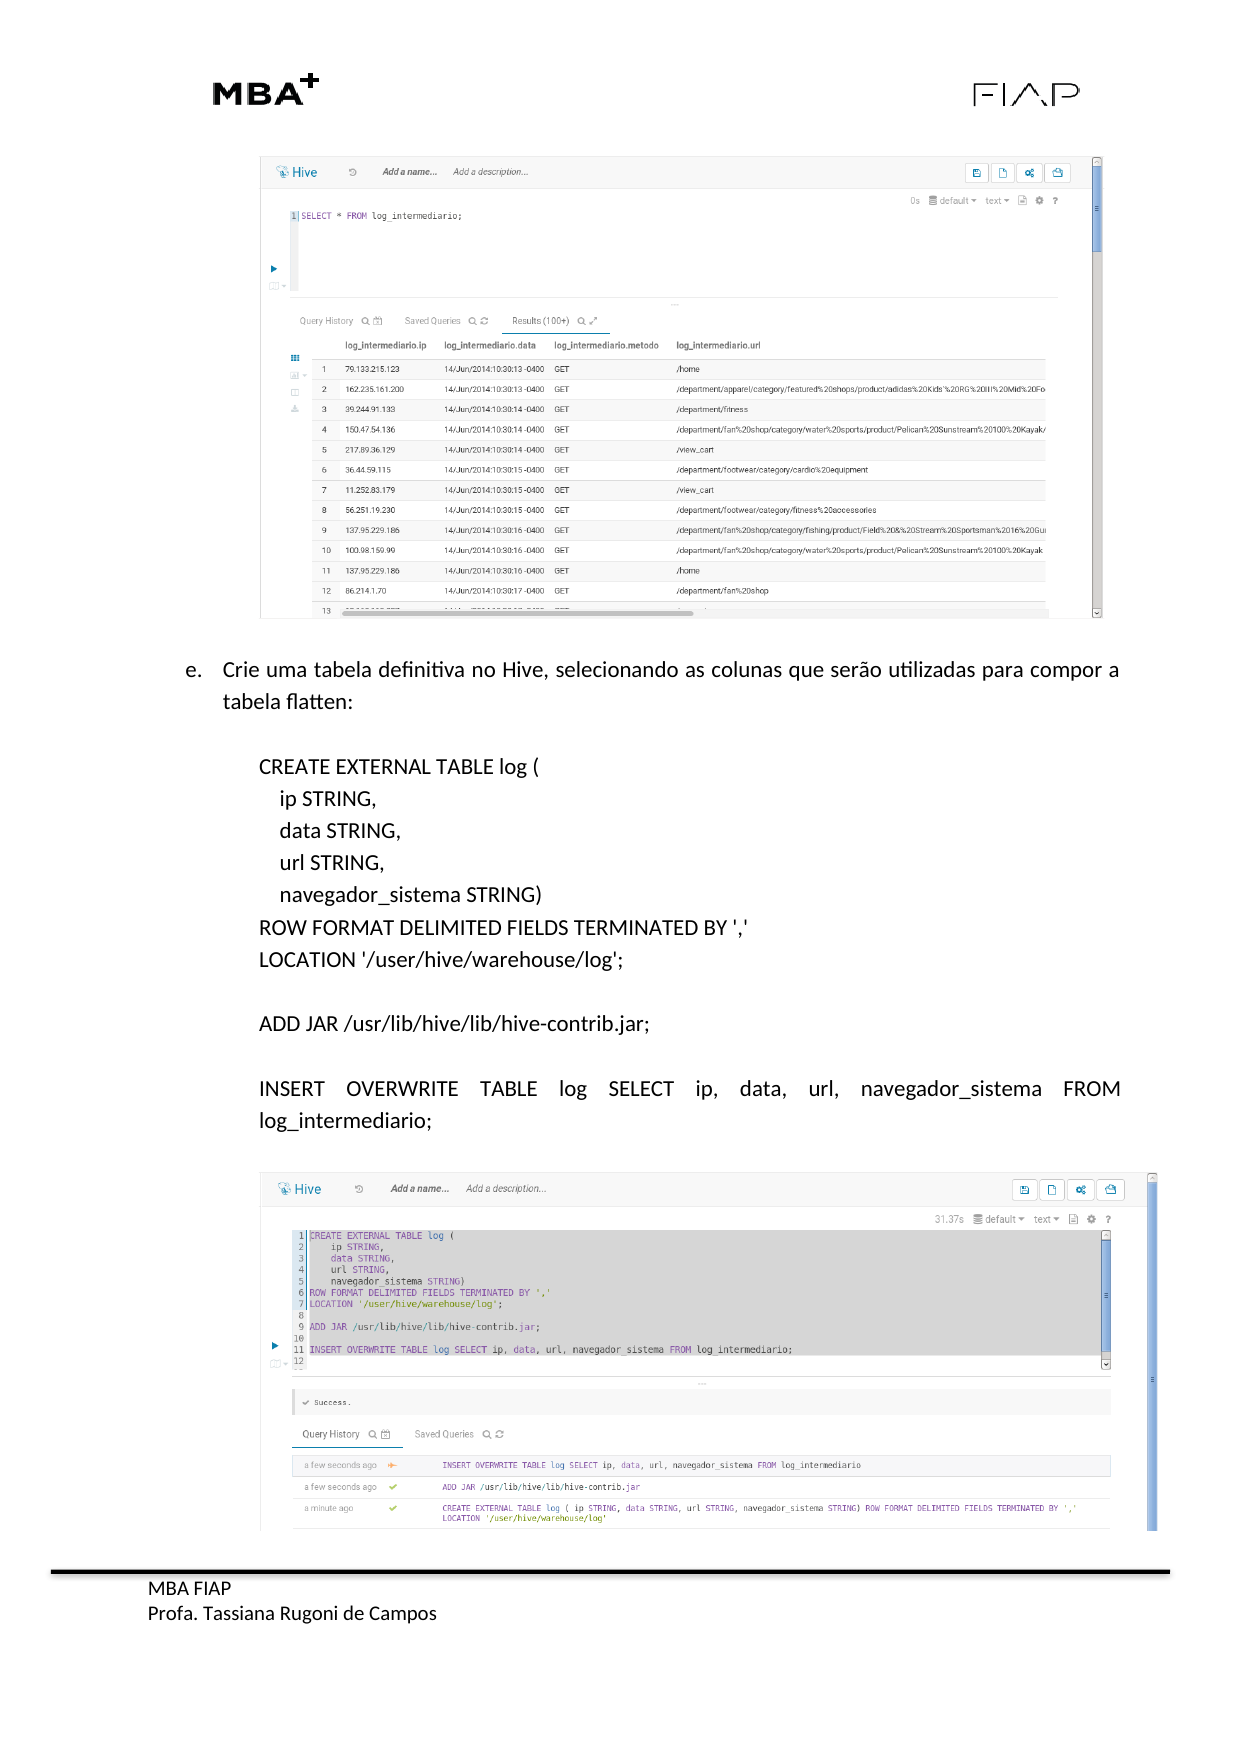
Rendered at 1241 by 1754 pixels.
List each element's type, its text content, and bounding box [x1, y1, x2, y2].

list LOCATION '/user/hive/warehouse/log'; [259, 945, 1122, 973]
list navegador_sistema STRING) [259, 881, 1122, 908]
list data STRING, [259, 816, 1122, 844]
list INSERT OVERWRITE TABLE log SELECT ip, data, url, navegador_sistema FROM log_intermediario; [259, 1074, 1122, 1134]
picture [258, 1170, 1158, 1531]
list ADD JAR /usr/lib/hive/lib/hive-contrib.jar; [259, 1009, 1122, 1037]
list Crie uma tabela definitiva no Hive, selecionando as colunas que serão utilizadas para compor a tabela flatten: [185, 655, 1122, 715]
list CREATE EXTERNAL TABLE log ( [259, 752, 1122, 780]
list url STRING, [259, 848, 1122, 876]
list ip STRING, [259, 784, 1122, 812]
list ROW FORMAT DELIMITED FIELDS TERMINATED BY ',' [259, 913, 1122, 941]
picture [258, 155, 1105, 619]
